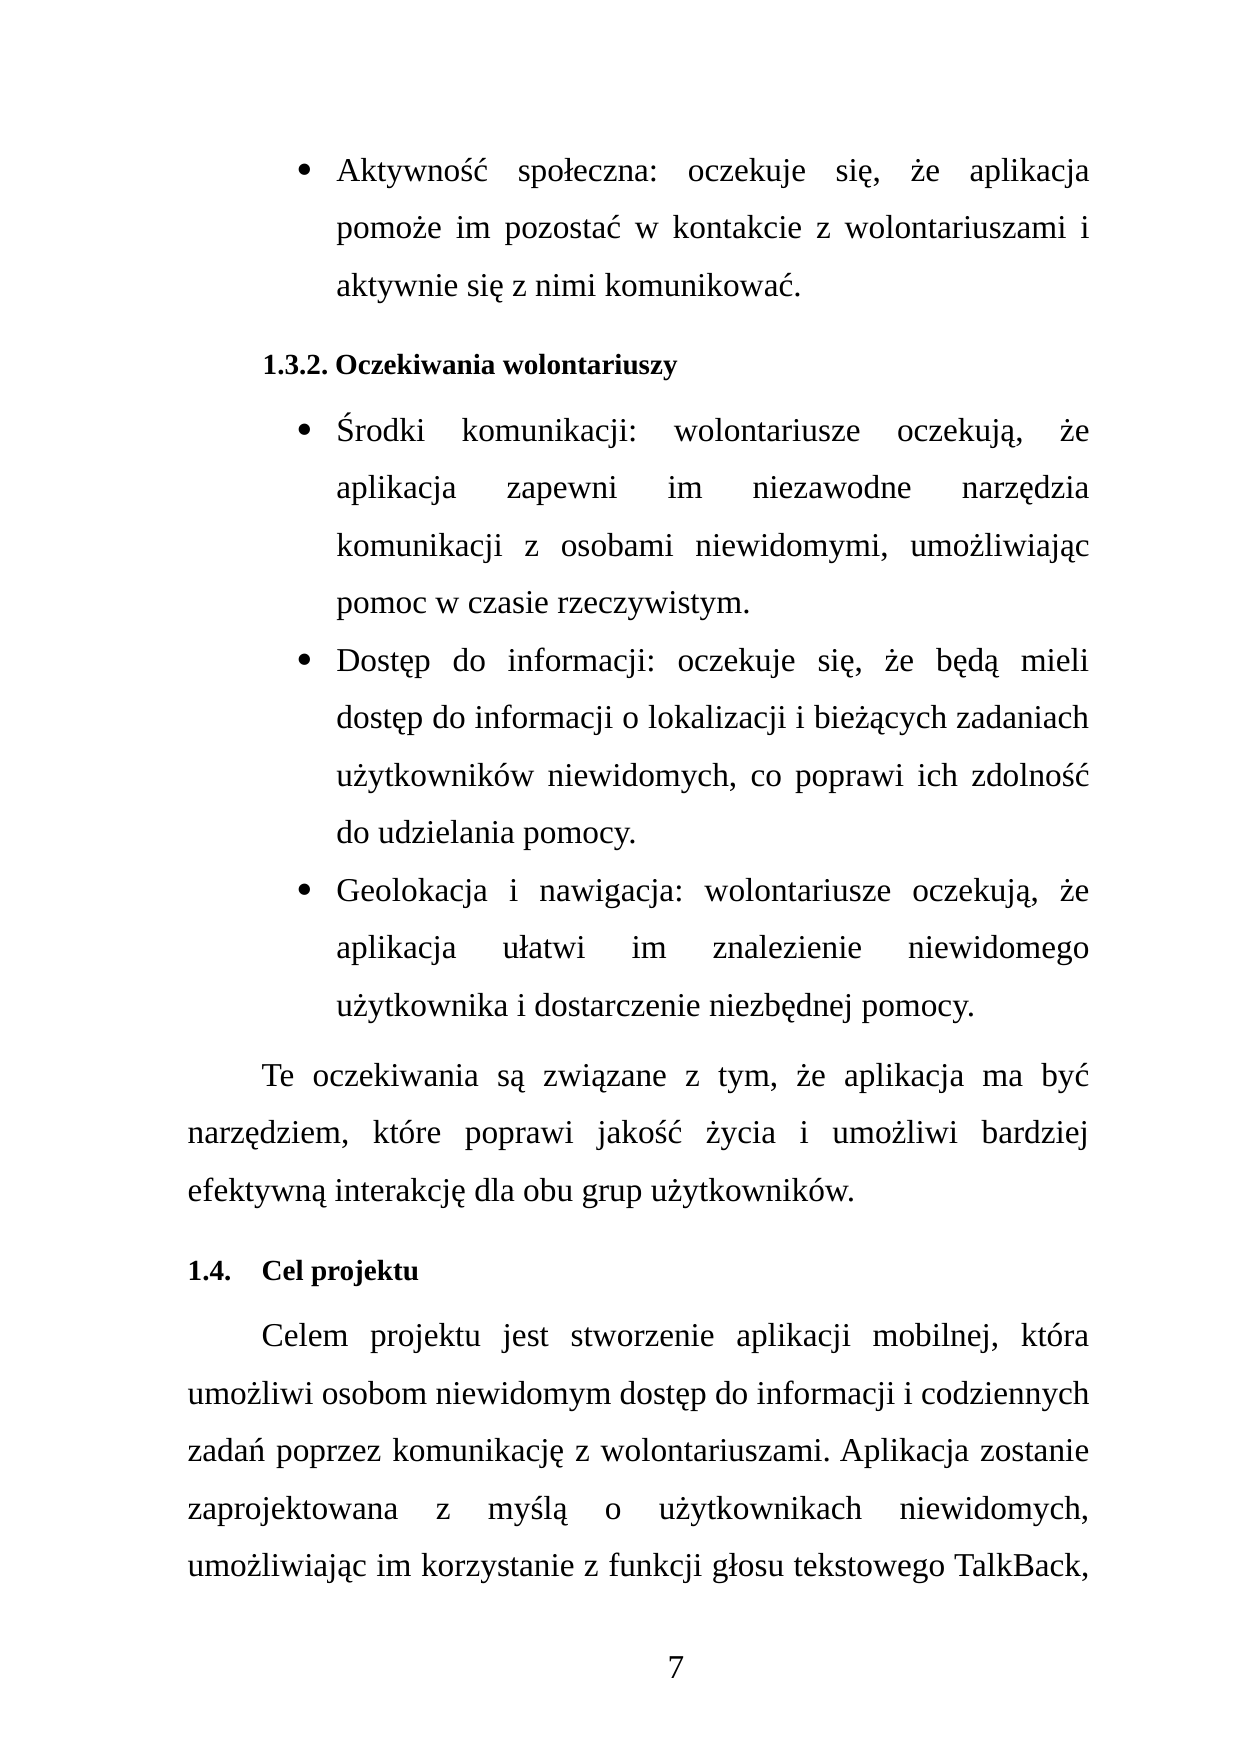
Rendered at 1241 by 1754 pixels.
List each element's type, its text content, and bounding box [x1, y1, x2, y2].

list Środki komunikacji: wolontariusze oczekują, że aplikacja zapewni im niezawodne narzędzia komunikacji z osobami niewidomymi, umożliwiając pomoc w czasie rzeczywistym. [299, 410, 1090, 621]
list Aktywność społeczna: oczekuje się, że aplikacja pomoże im pozostać w kontakcie z wolontariuszami i aktywnie się z nimi komunikować. [299, 150, 1090, 303]
list Geolokacja i nawigacja: wolontariusze oczekują, że aplikacja ułatwi im znalezienie niewidomego użytkownika i dostarczenie niezbędnej pomocy. [299, 870, 1090, 1024]
subtitle Oczekiwania wolontariuszy [262, 347, 1090, 381]
list Dostęp do informacji: oczekuje się, że będą mieli dostęp do informacji o lokalizacji i bieżących zadaniach użytkowników niewidomych, co poprawi ich zdolność do udzielania pomocy. [299, 640, 1090, 851]
subtitle Cel projektu [187, 1253, 1090, 1286]
text Te oczekiwania są związane z tym, że aplikacja ma być narzędziem, które poprawi jakość życia i umożliwi bardziej efektywną interakcję dla obu grup użytkowników. [187, 1055, 1090, 1209]
